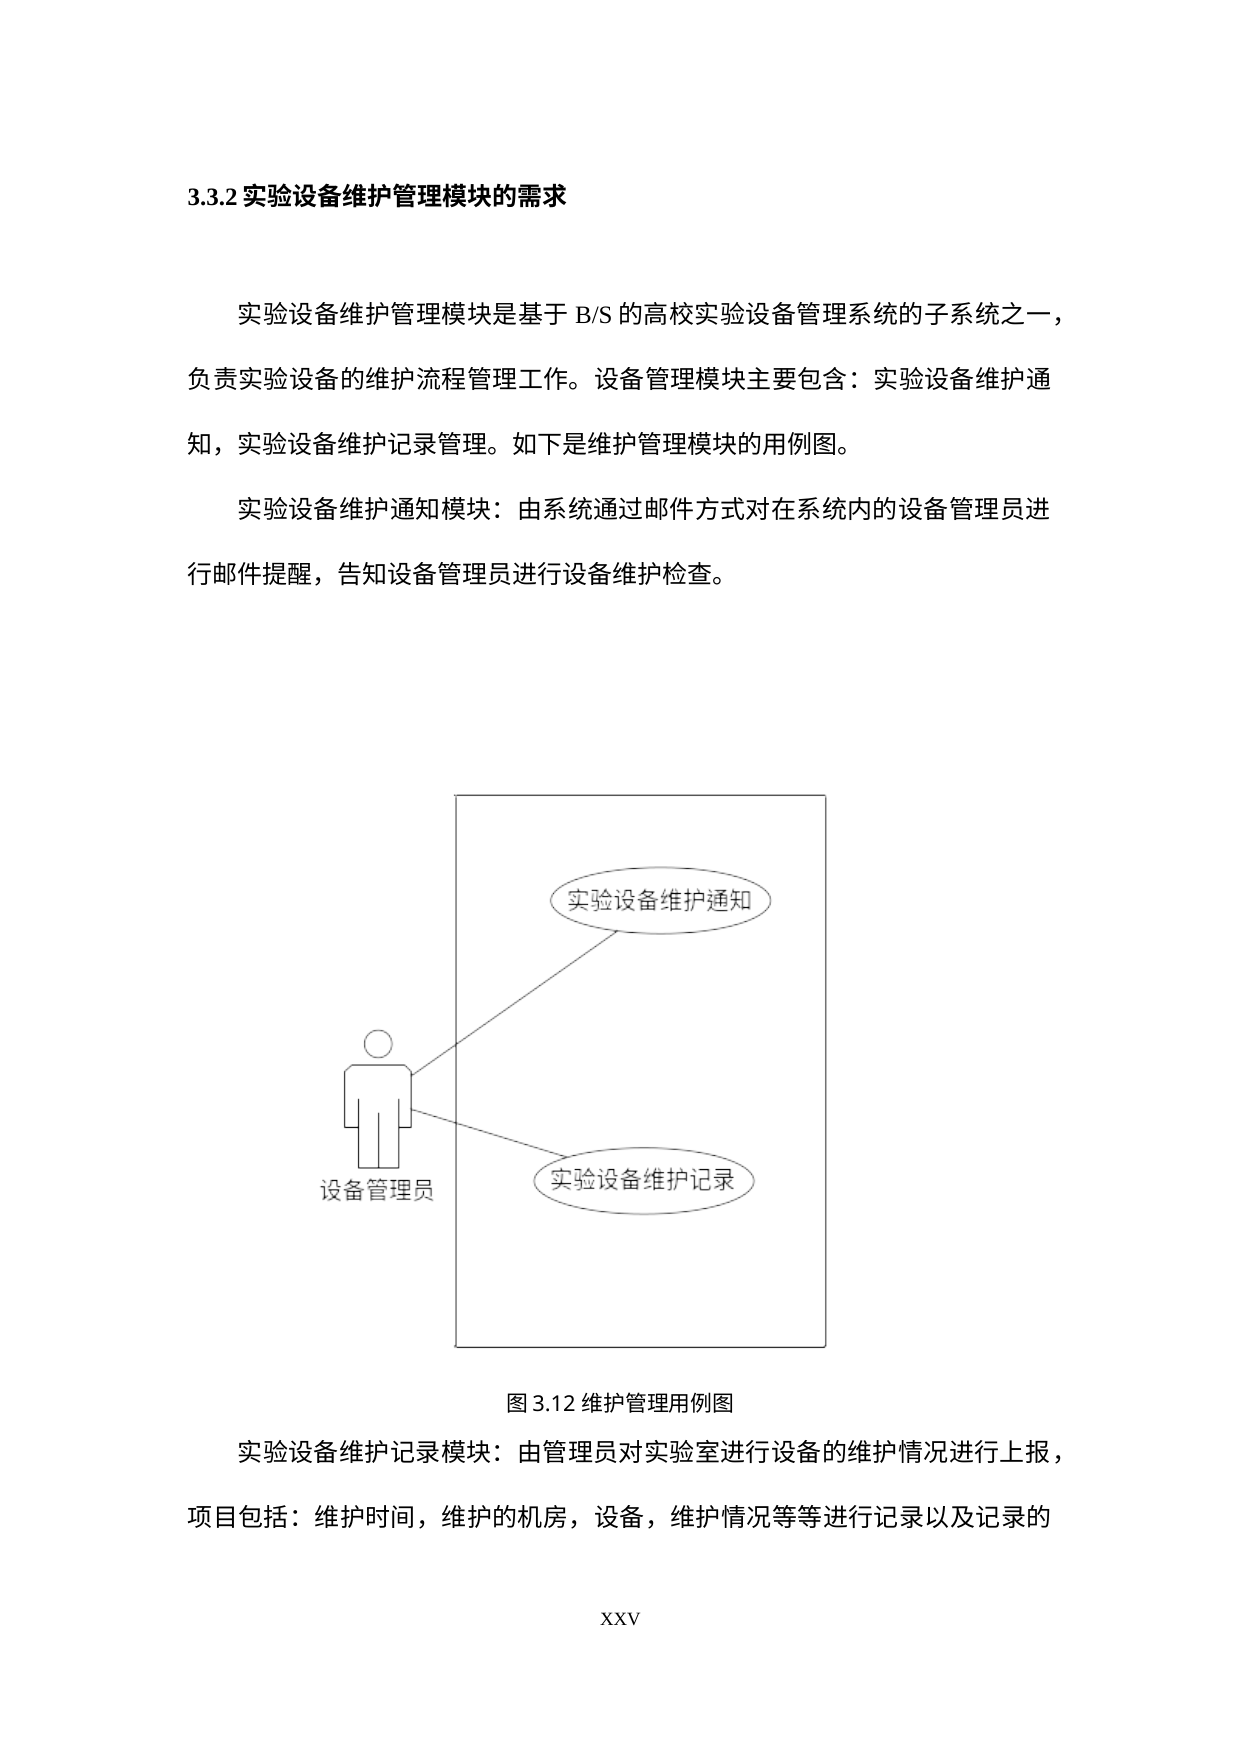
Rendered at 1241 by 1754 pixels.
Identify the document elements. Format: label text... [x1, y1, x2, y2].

text 实验设备维护管理模块是基于B/S的高校实验设备管理系统的子系统之一，负责实验设备的维护流程管理工作。设备管理模块主要包含：实验设备维护通知，实验设备维护记录管理。如下是维护管理模块的用例图。 [187, 281, 1053, 476]
text 实验设备维护通知模块：由系统通过邮件方式对在系统内的设备管理员进行邮件提醒，告知设备管理员进行设备维护检查。 [187, 476, 1053, 606]
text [187, 1418, 1053, 1548]
text 图3.12 维护管理用例图 [187, 768, 1053, 1418]
subtitle 3.3.2实验设备维护管理模块的需求 [187, 162, 1053, 227]
